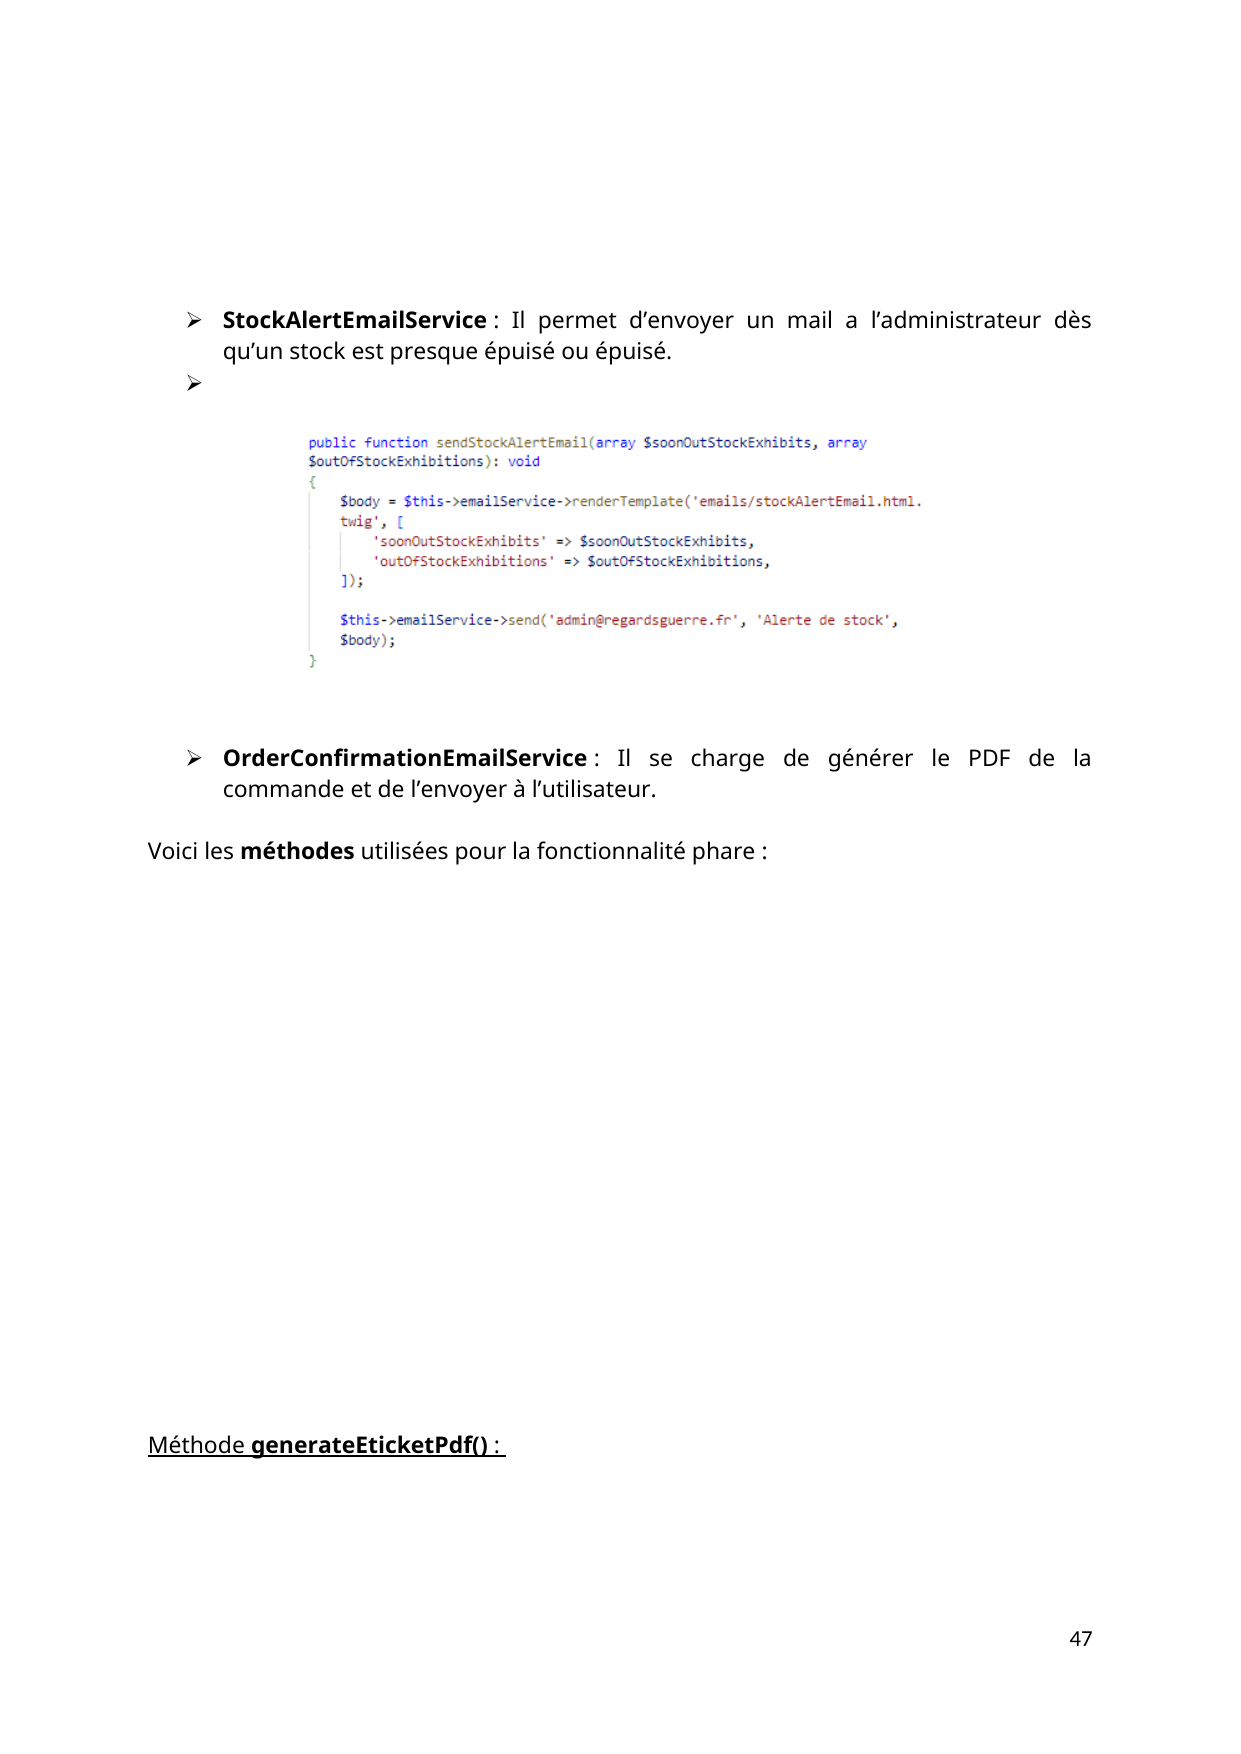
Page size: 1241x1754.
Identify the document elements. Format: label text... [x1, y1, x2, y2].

picture [305, 431, 935, 670]
list OrderConfirmationEmailService : Il se charge de générer le PDF de la commande et de l’envoyer à l’utilisateur. [185, 741, 1092, 804]
list StockAlertEmailService : Il permet d’envoyer un mail a l’administrateur dès qu’un stock est presque épuisé ou épuisé. [185, 304, 1092, 366]
text Voici les méthodes utilisées pour la fonctionnalité phare : [148, 835, 1092, 866]
text Méthode generateEticketPdf() : [148, 1429, 1092, 1460]
